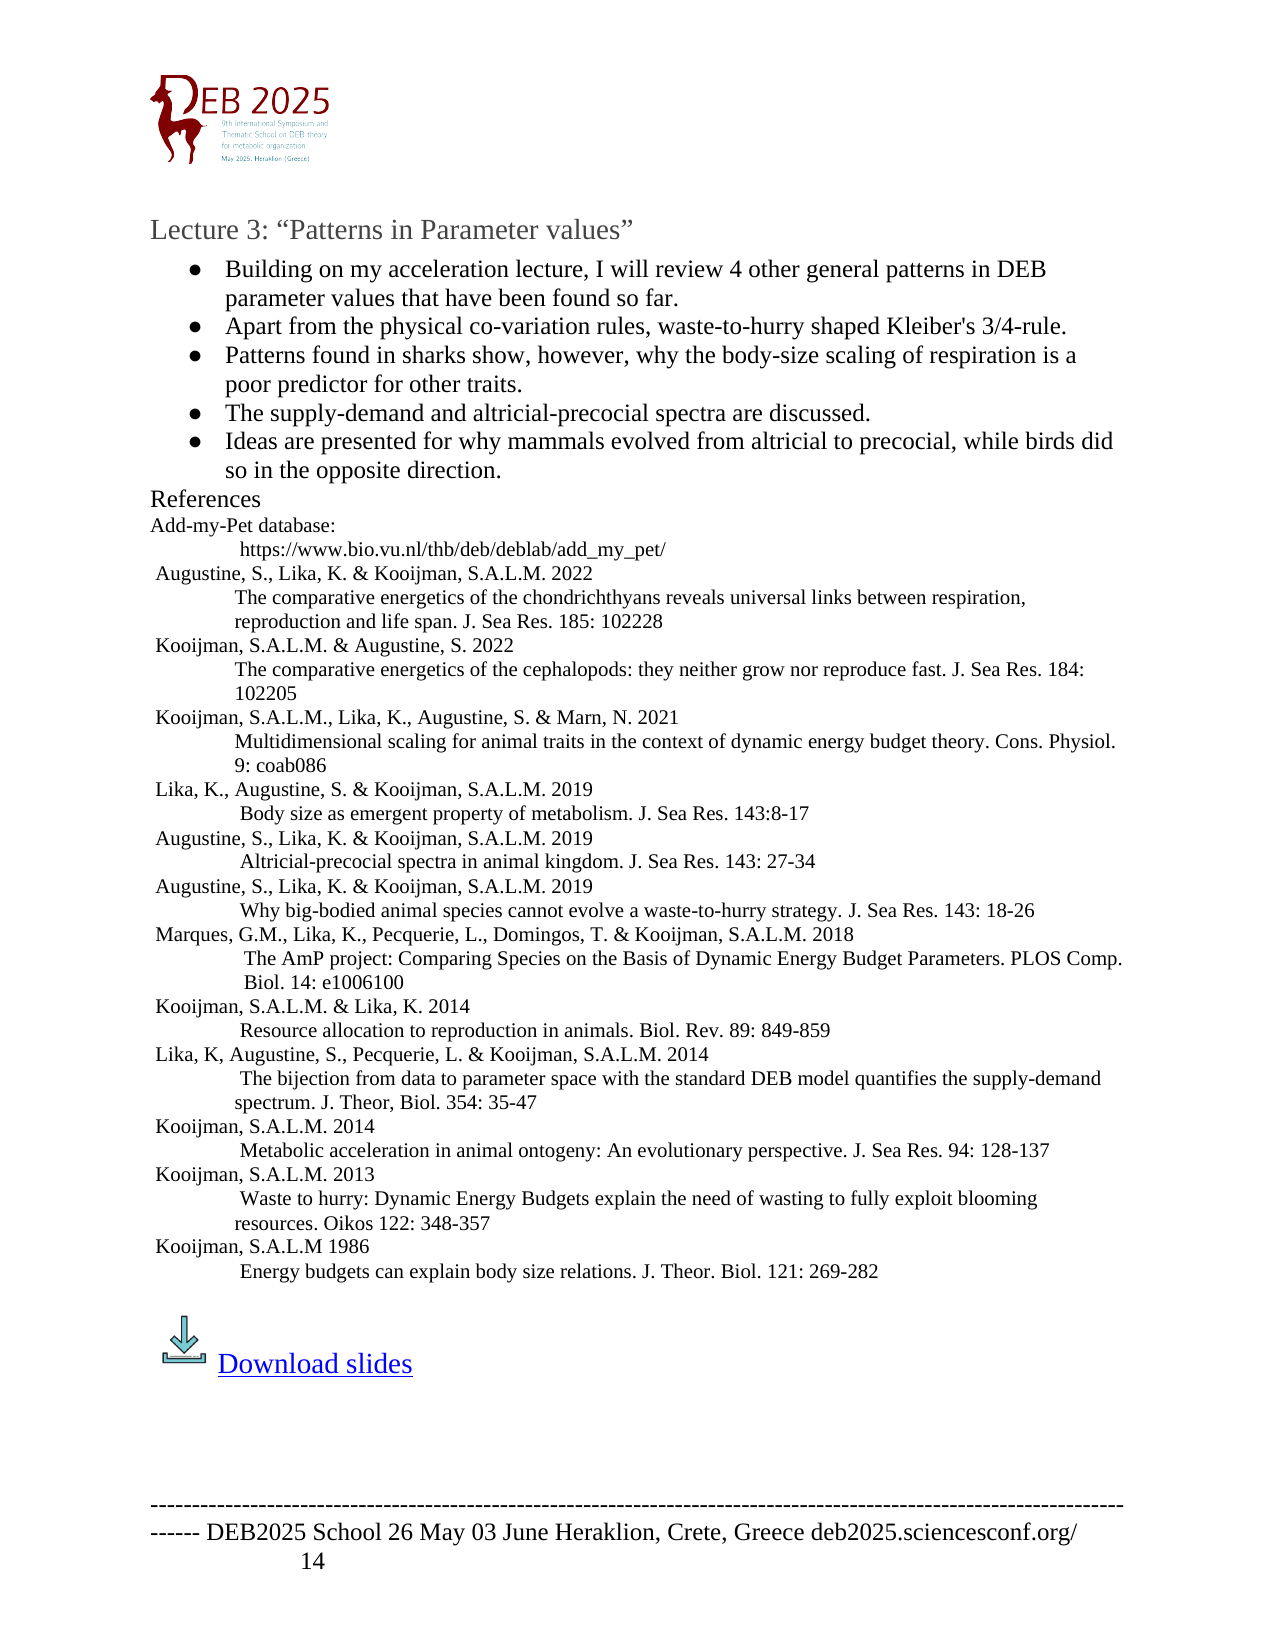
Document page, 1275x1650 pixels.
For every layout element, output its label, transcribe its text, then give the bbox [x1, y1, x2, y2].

text The bijection from data to parameter space with the standard DEB model quantifies the supply-demand spectrum. J. Theor, Biol. 354: 35-47 [234, 1066, 1125, 1114]
text Add-my-Pet database: [150, 513, 1125, 537]
text Waste to hurry: Dynamic Energy Budgets explain the need of wasting to fully exploit blooming resources. Oikos 122: 348-357 [234, 1186, 1125, 1234]
text Kooijman, S.A.L.M., Lika, K., Augustine, S. & Marn, N. 2021 [150, 705, 1125, 729]
text Metabolic acceleration in animal ontogeny: An evolutionary perspective. J. Sea Res. 94: 128-137 [234, 1138, 1125, 1162]
text The comparative energetics of the chondrichthyans reveals universal links between respiration, reproduction and life span. J. Sea Res. 185: 102228 [234, 585, 1125, 633]
list Building on my acceleration lecture, I will review 4 other general patterns in DEB parameter values that have been found so far. [187, 254, 1125, 311]
text Augustine, S., Lika, K. & Kooijman, S.A.L.M. 2022 [150, 561, 1125, 585]
picture [150, 75, 329, 164]
text References [150, 484, 1125, 513]
text Kooijman, S.A.L.M. 2014 [150, 1114, 1125, 1138]
text Kooijman, S.A.L.M. & Lika, K. 2014 [150, 994, 1125, 1018]
text Download slides [150, 1307, 1125, 1380]
text Multidimensional scaling for animal traits in the context of dynamic energy budget theory. Cons. Physiol. 9: coab086 [234, 729, 1125, 777]
text The AmP project: Comparing Species on the Basis of Dynamic Energy Budget Parameters. PLOS Comp. Biol. 14: e1006100 [244, 946, 1125, 994]
text Energy budgets can explain body size relations. J. Theor. Biol. 121: 269-282 [234, 1258, 1125, 1283]
text Why big-bodied animal species cannot evolve a waste-to-hurry strategy. J. Sea Res. 143: 18-26 [234, 898, 1125, 922]
text Body size as emergent property of metabolism. J. Sea Res. 143:8-17 [234, 801, 1125, 825]
text Kooijman, S.A.L.M 1986 [150, 1234, 1125, 1258]
text Lika, K, Augustine, S., Pecquerie, L. & Kooijman, S.A.L.M. 2014 [150, 1042, 1125, 1066]
list The supply-demand and altricial-precocial spectra are discussed. [187, 398, 1125, 426]
text Altricial-precocial spectra in animal kingdom. J. Sea Res. 143: 27-34 [234, 849, 1125, 873]
text https://www.bio.vu.nl/thb/deb/deblab/add_my_pet/ [234, 537, 1125, 561]
list Ideas are presented for why mammals evolved from altricial to precocial, while birds did so in the opposite direction. [187, 426, 1125, 484]
text Marques, G.M., Lika, K., Pecquerie, L., Domingos, T. & Kooijman, S.A.L.M. 2018 [150, 922, 1125, 946]
picture [150, 1306, 218, 1374]
text Lika, K., Augustine, S. & Kooijman, S.A.L.M. 2019 [150, 777, 1125, 801]
text Augustine, S., Lika, K. & Kooijman, S.A.L.M. 2019 [150, 873, 1125, 898]
text Resource allocation to reproduction in animals. Biol. Rev. 89: 849-859 [234, 1018, 1125, 1042]
subtitle Lecture 3: “Patterns in Parameter values” [150, 212, 1125, 246]
text Kooijman, S.A.L.M. 2013 [150, 1162, 1125, 1186]
text Kooijman, S.A.L.M. & Augustine, S. 2022 [150, 633, 1125, 657]
list Patterns found in sharks show, however, why the body-size scaling of respiration is a poor predictor for other traits. [187, 340, 1125, 398]
text The comparative energetics of the cephalopods: they neither grow nor reproduce fast. J. Sea Res. 184: 102205 [234, 657, 1125, 705]
list Apart from the physical co-variation rules, waste-to-hurry shaped Kleiber's 3/4-rule. [187, 311, 1125, 340]
text Augustine, S., Lika, K. & Kooijman, S.A.L.M. 2019 [150, 825, 1125, 849]
